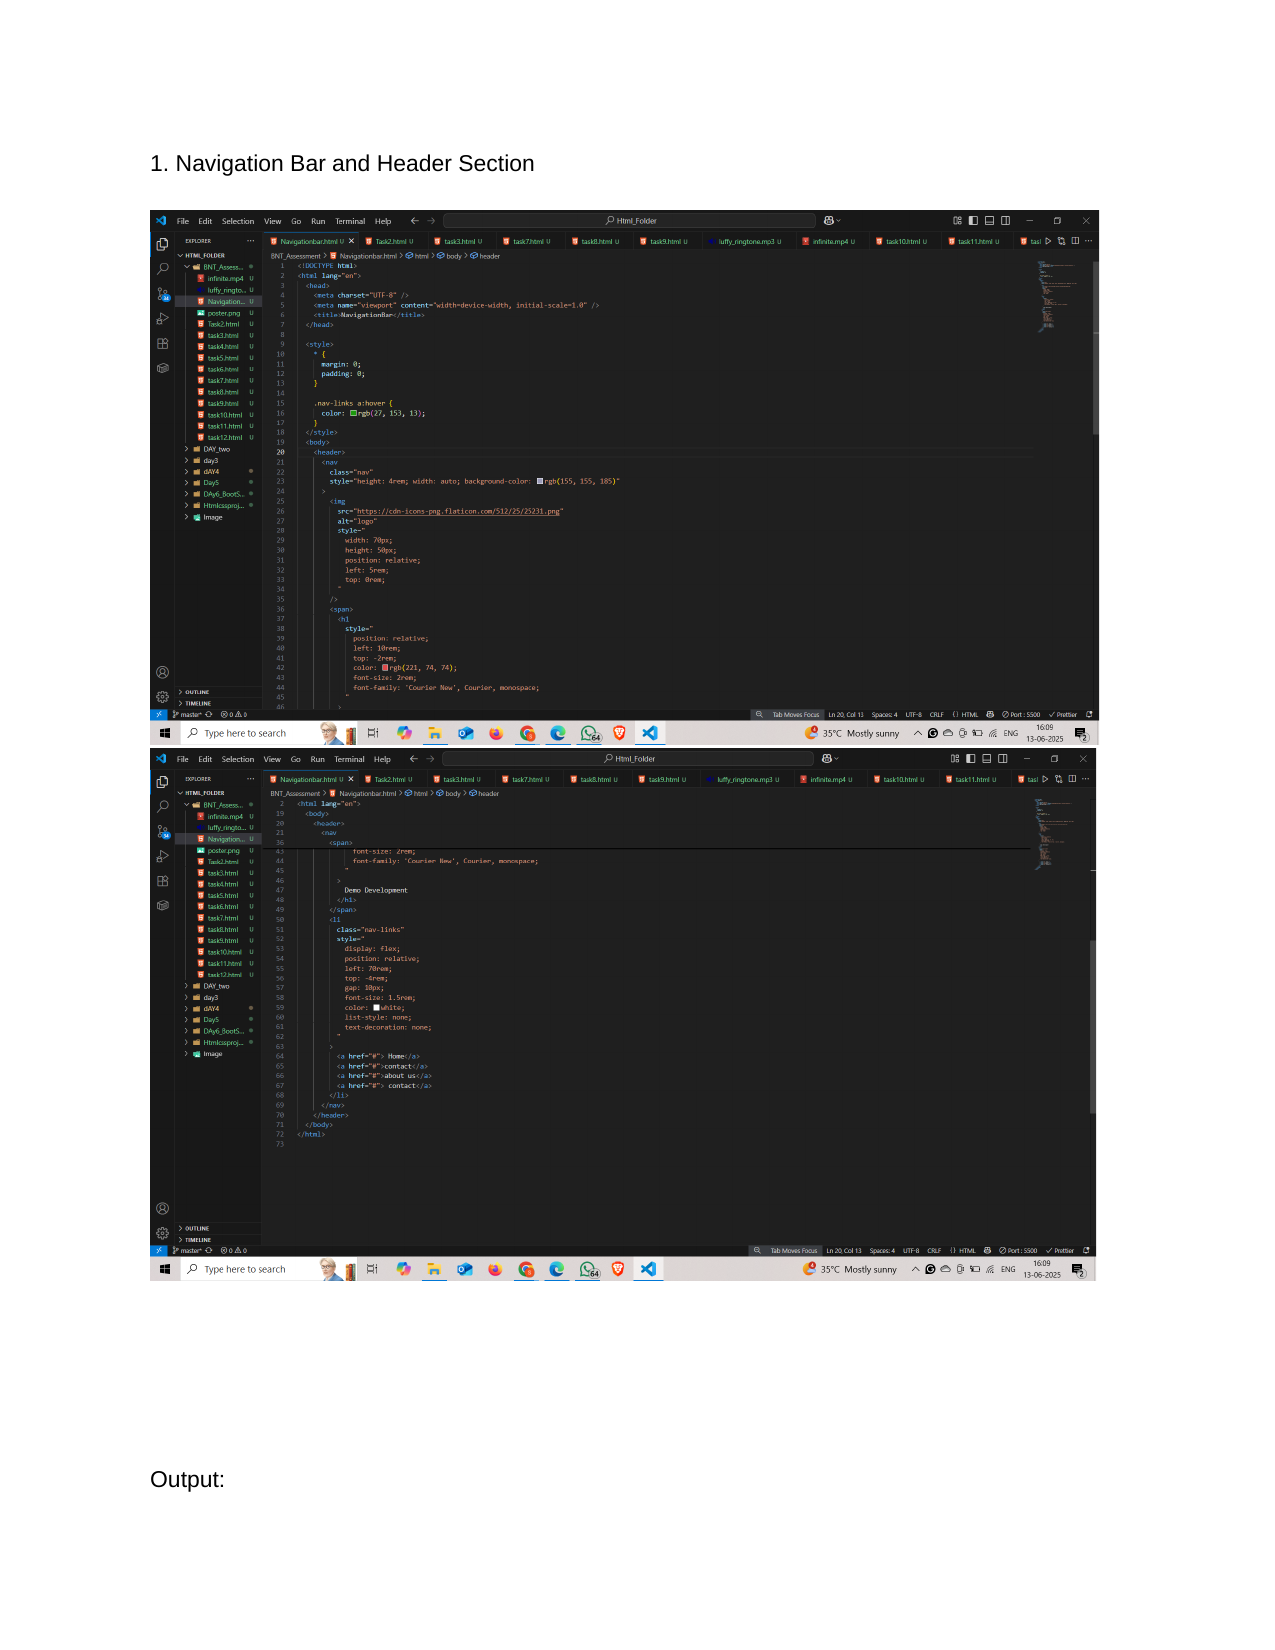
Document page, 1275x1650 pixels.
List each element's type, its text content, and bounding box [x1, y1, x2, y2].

picture [150, 210, 1100, 745]
text Output: [150, 1466, 1125, 1492]
picture [150, 748, 1097, 1281]
